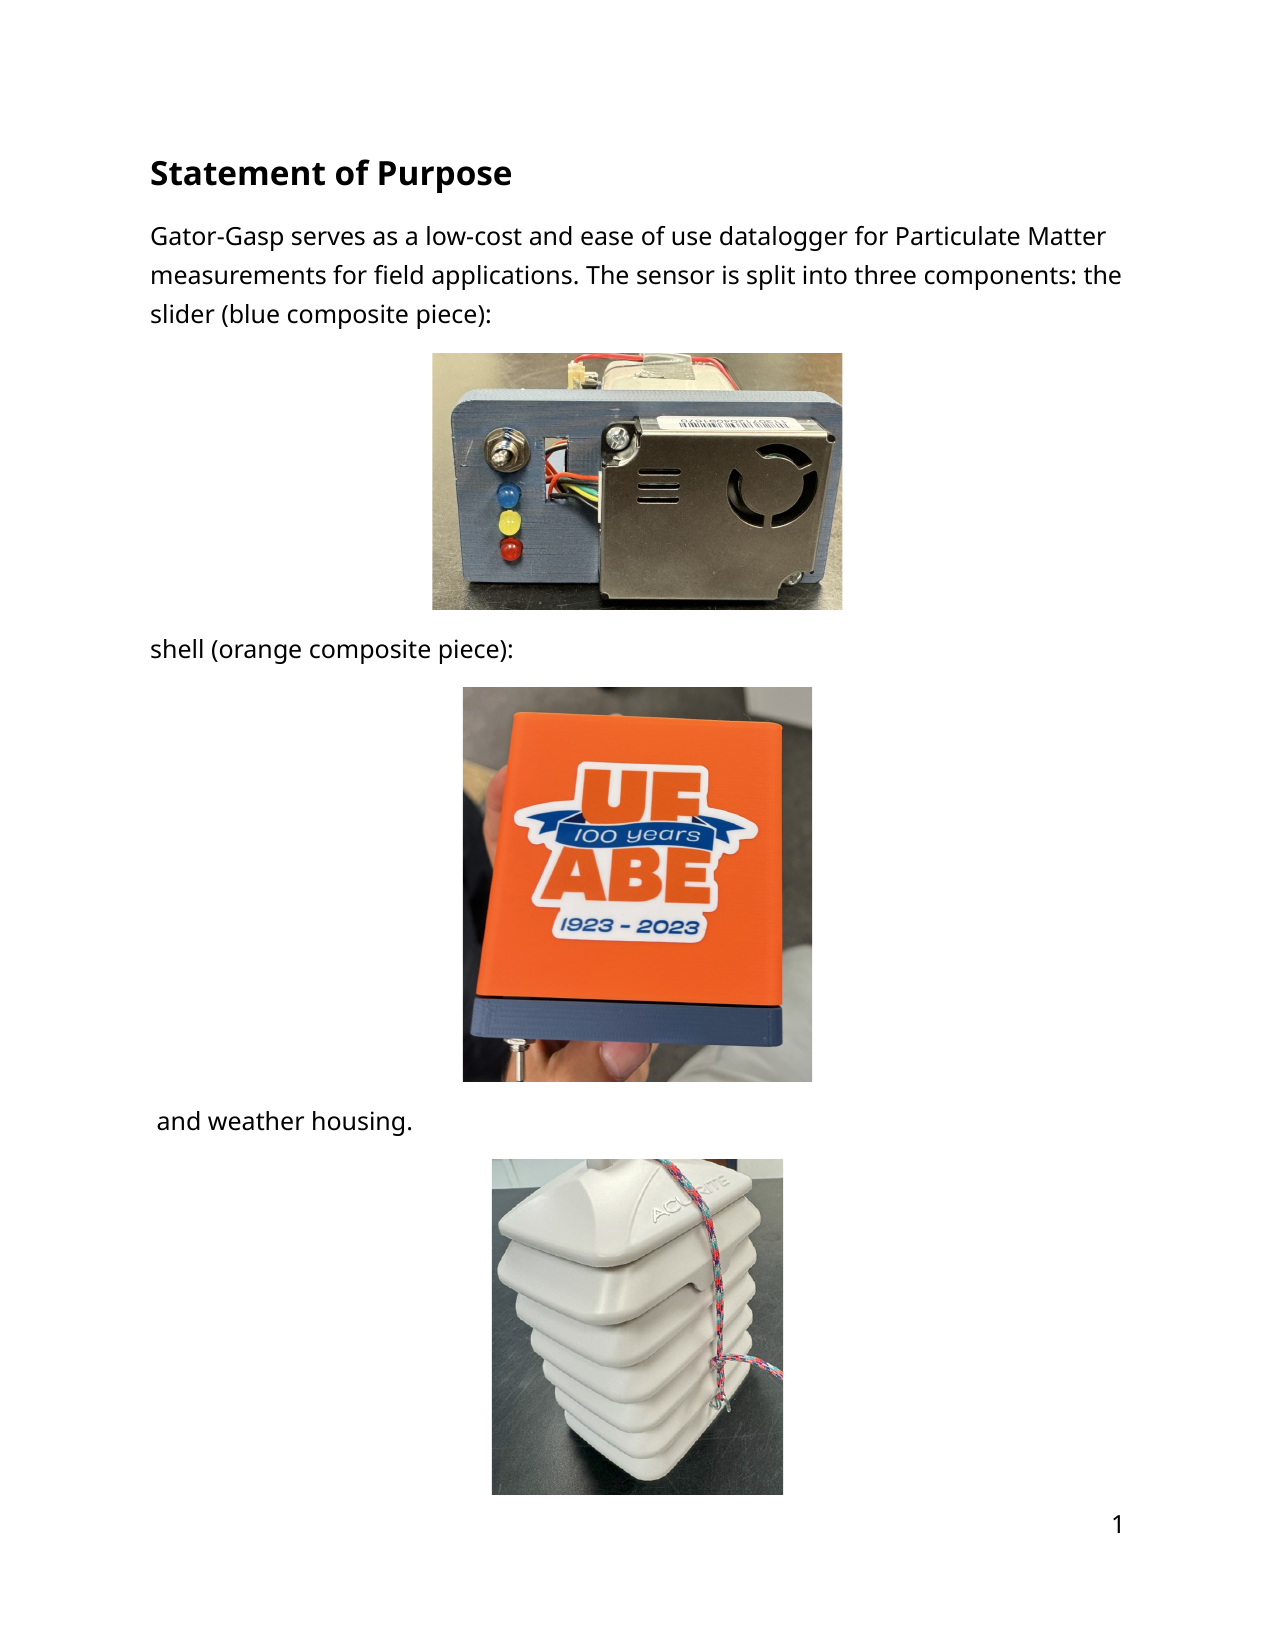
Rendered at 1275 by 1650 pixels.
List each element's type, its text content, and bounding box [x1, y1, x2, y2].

picture [491, 1159, 784, 1495]
text Gator-Gasp serves as a low-cost and ease of use datalogger for Particulate Matter measurements for field applications. The sensor is split into three components: the slider (blue composite piece): [150, 219, 1125, 331]
picture [432, 353, 843, 610]
text and weather housing. [150, 1104, 1125, 1138]
picture [462, 687, 813, 1082]
text Statement of Purpose [150, 150, 1125, 195]
text shell (orange composite piece): [150, 632, 1125, 666]
